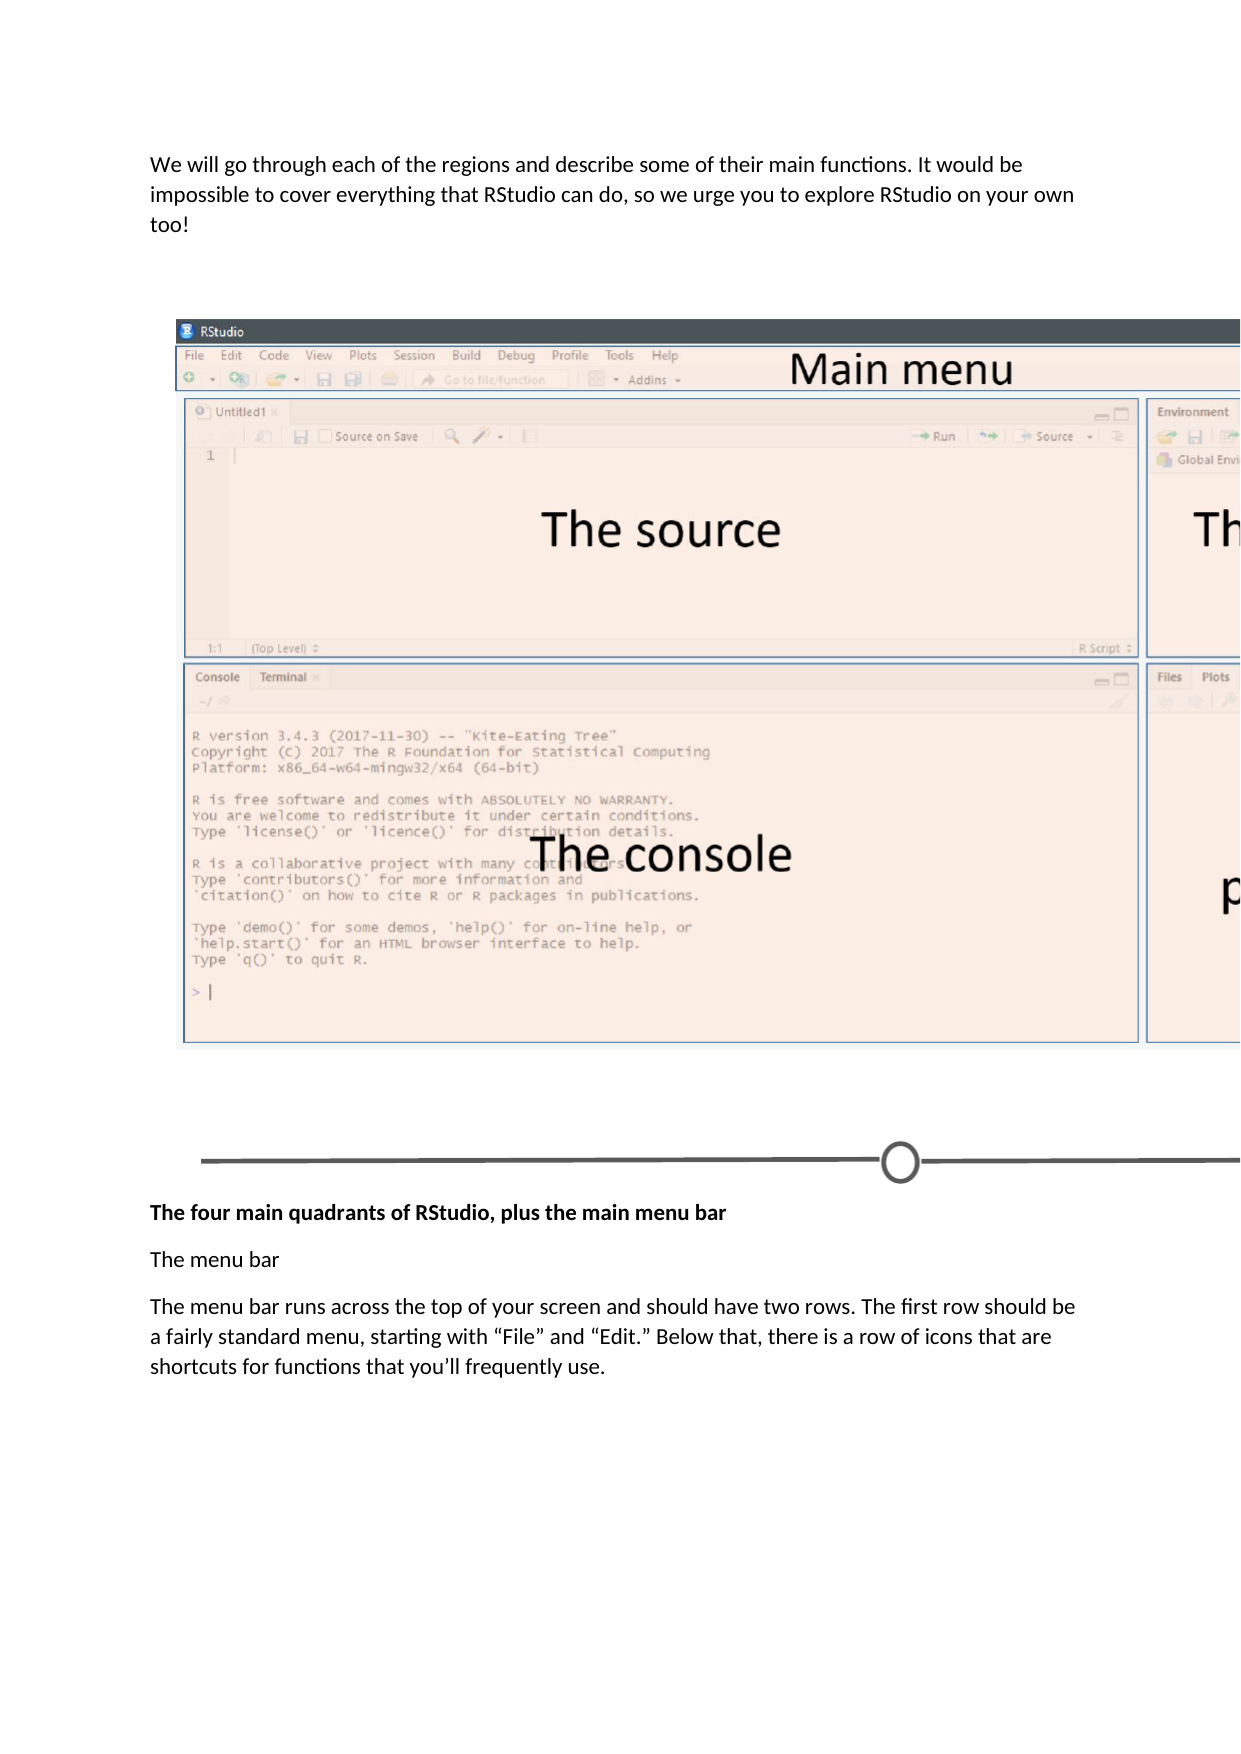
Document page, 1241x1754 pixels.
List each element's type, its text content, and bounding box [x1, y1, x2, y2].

text The menu bar [150, 1245, 1090, 1273]
text The menu bar runs across the top of your screen and should have two rows. The first row should be a fairly standard menu, starting with “File” and “Edit.” Below that, there is a row of icons that are shortcuts for functions that you’ll frequently use. [150, 1292, 1090, 1380]
picture [150, 257, 1241, 1196]
text We will go through each of the regions and describe some of their main functions. It would be impossible to cover everything that RStudio can do, so we urge you to explore RStudio on your own too! [150, 150, 1090, 238]
text The four main quadrants of RStudio, plus the main menu bar [150, 1196, 1090, 1226]
